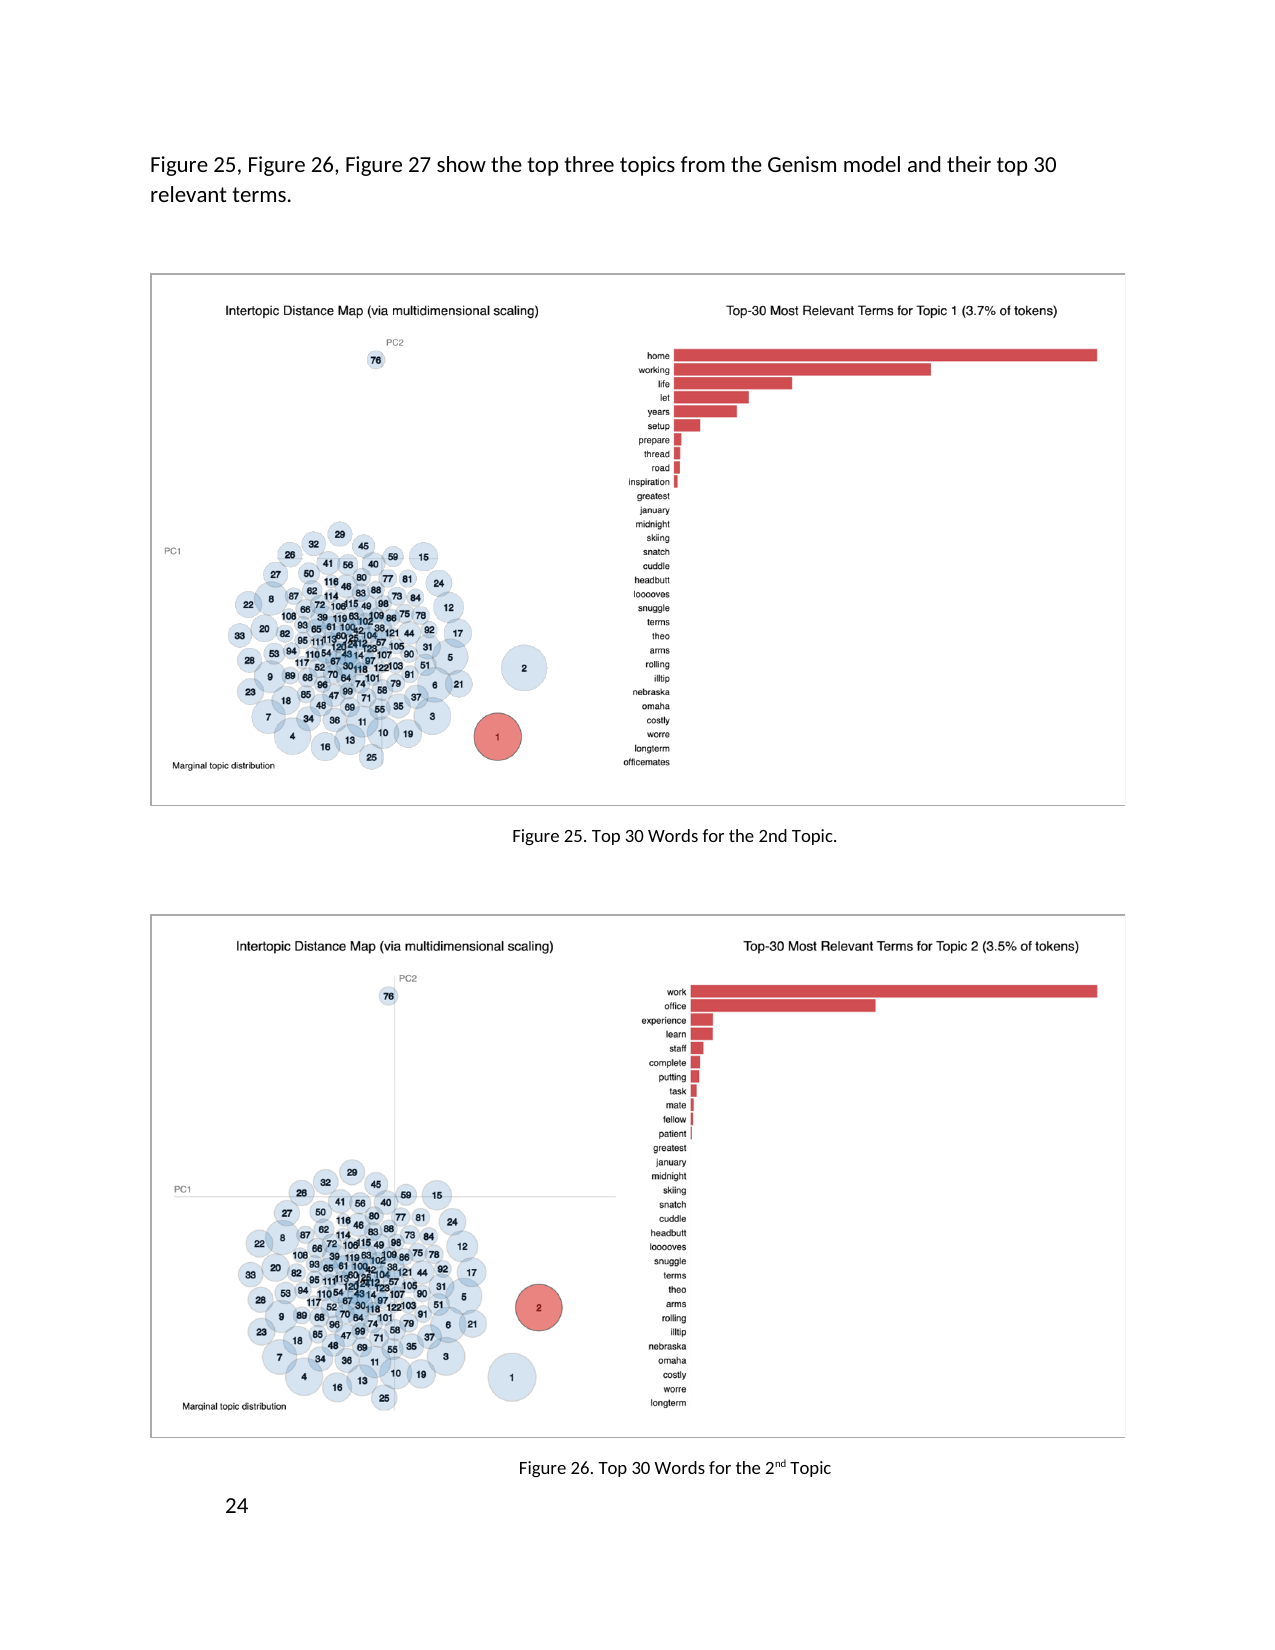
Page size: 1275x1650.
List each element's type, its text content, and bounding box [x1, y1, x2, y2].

text Figure 25, Figure 26, Figure 27 show the top three topics from the Genism model and their top 30 relevant terms. [150, 150, 1125, 208]
text Figure 26. Top 30 Words for the 2nd Topic [150, 1457, 1125, 1479]
picture [150, 914, 1125, 1438]
picture [150, 273, 1125, 806]
text Figure 25. Top 30 Words for the 2nd Topic. [150, 824, 1125, 847]
